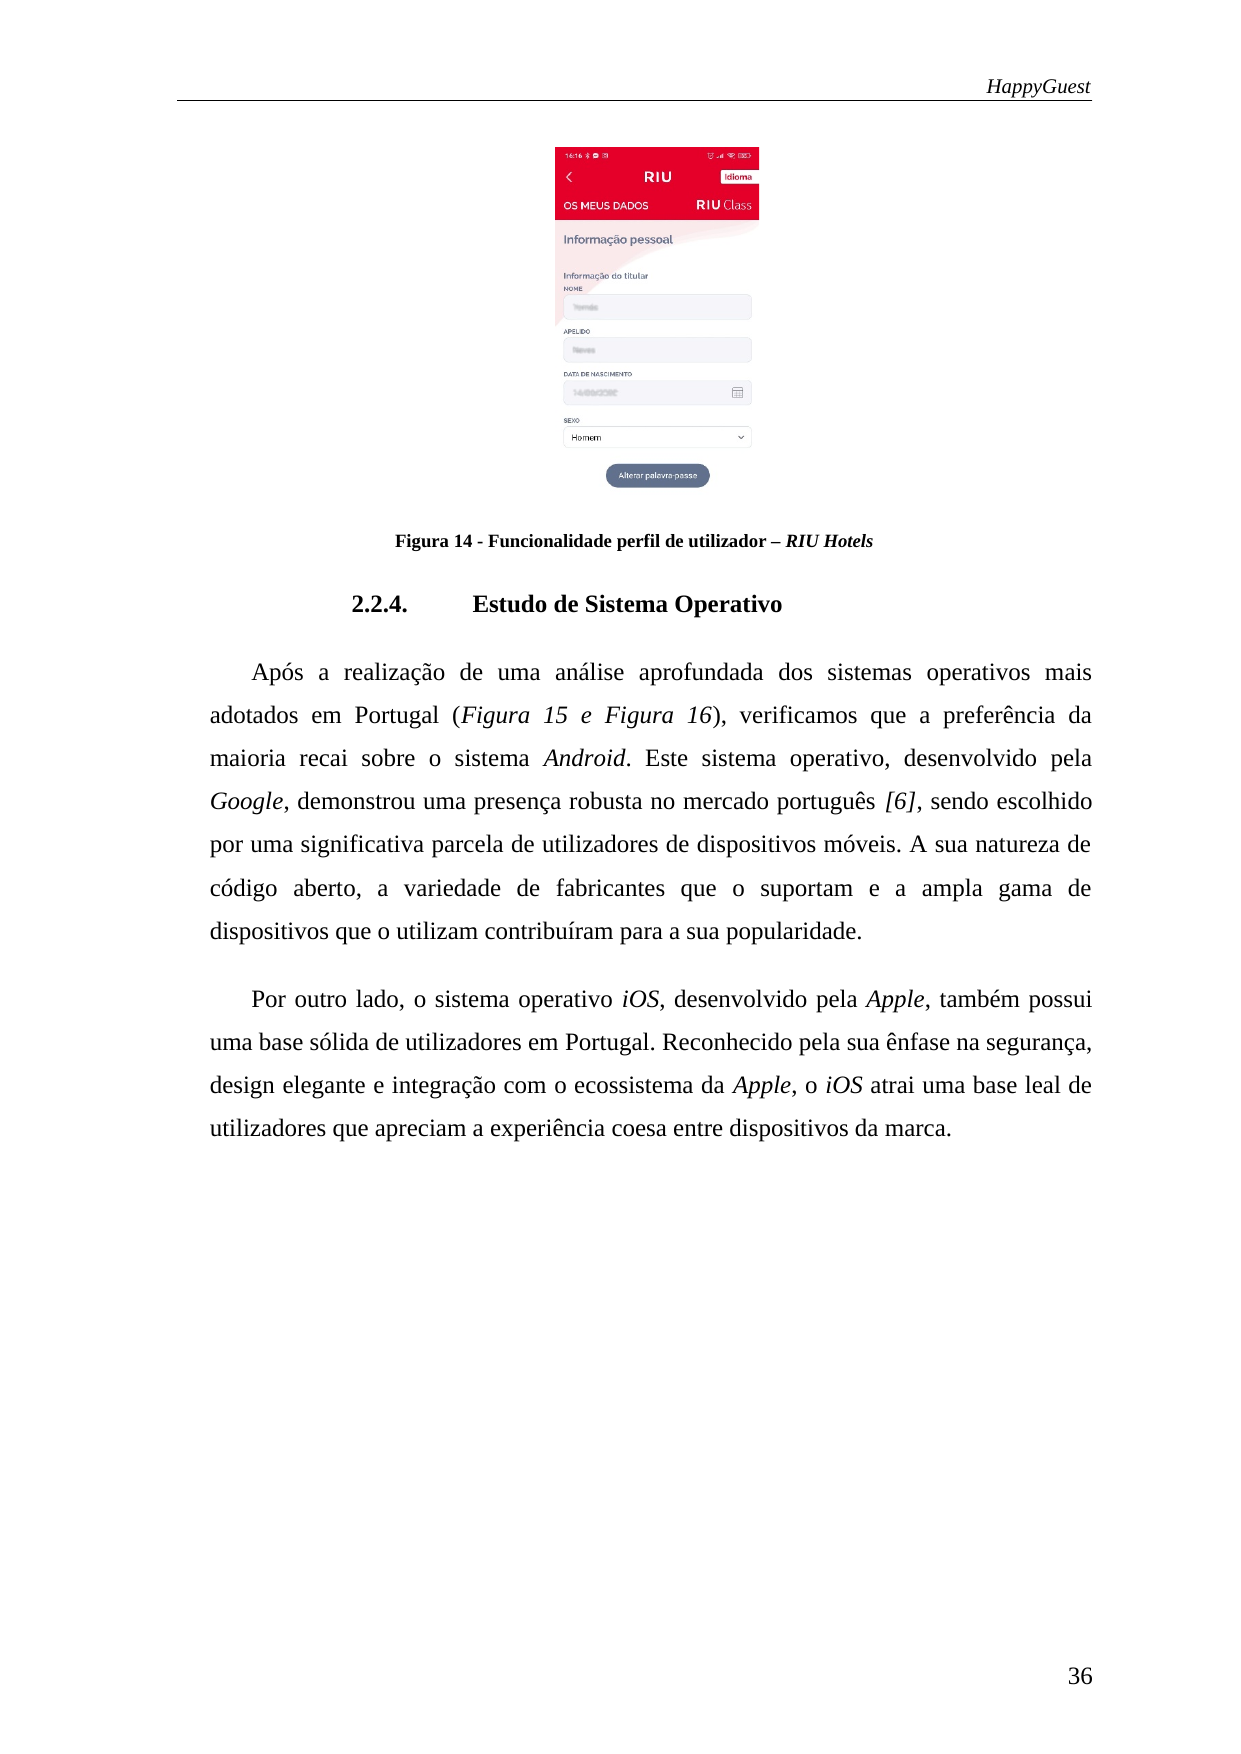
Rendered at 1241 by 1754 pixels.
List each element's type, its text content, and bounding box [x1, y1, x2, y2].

picture [555, 147, 760, 495]
subtitle Estudo de Sistema Operativo [310, 589, 1092, 618]
text Por outro lado, o sistema operativo iOS, desenvolvido pela Apple, também possui uma base sólida de utilizadores em Portugal. Reconhecido pela sua ênfase na segurança, design elegante e integração com o ecossistema da Apple, o iOS atrai uma base leal de utilizadores que apreciam a experiência coesa entre dispositivos da marca. [209, 984, 1092, 1142]
text Após a realização de uma análise aprofundada dos sistemas operativos mais adotados em Portugal (Figura 15 e Figura 16), verificamos que a preferência da maioria recai sobre o sistema Android. Este sistema operativo, desenvolvido pela Google, demonstrou uma presença robusta no mercado português [6], sendo escolhido por uma significativa parcela de utilizadores de dispositivos móveis. A sua natureza de código aberto, a variedade de fabricantes que o suportam e a ampla gama de dispositivos que o utilizam contribuíram para a sua popularidade. [209, 657, 1092, 944]
